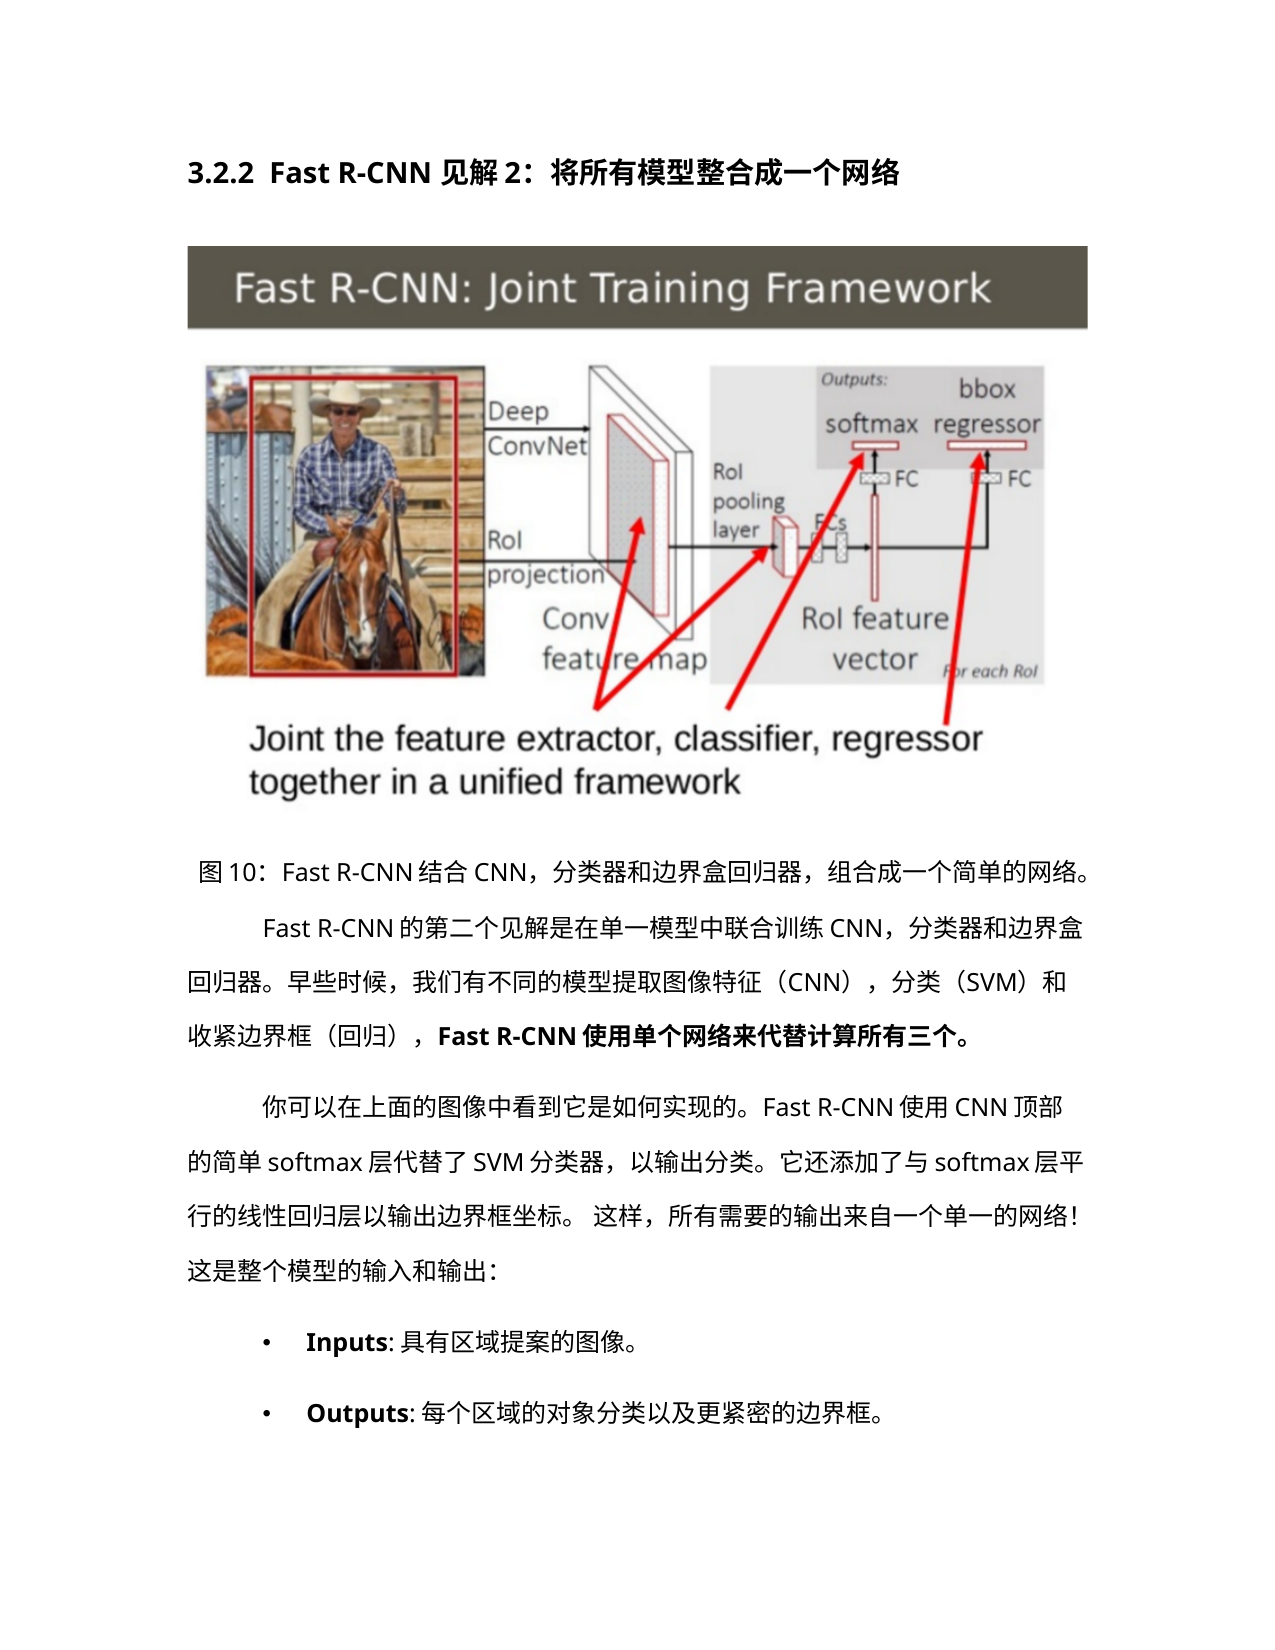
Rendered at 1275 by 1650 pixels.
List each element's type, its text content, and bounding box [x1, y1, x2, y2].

text 图10：Fast R-CNN结合CNN，分类器和边界盒回归器，组合成一个简单的网络。 [187, 852, 1087, 889]
list Outputs: 每个区域的对象分类以及更紧密的边界框。 [262, 1393, 1087, 1429]
text Fast R-CNN的第二个见解是在单一模型中联合训练CNN，分类器和边界盒回归器。早些时候，我们有不同的模型提取图像特征（CNN），分类（SVM）和收紧边界框（回归），Fast R-CNN使用单个网络来代替计算所有三个。 [187, 908, 1087, 1053]
picture [187, 246, 1088, 834]
list Inputs: 具有区域提案的图像。 [262, 1322, 1087, 1358]
text 你可以在上面的图像中看到它是如何实现的。Fast R-CNN使用CNN顶部的简单softmax层代替了SVM分类器，以输出分类。它还添加了与softmax层平行的线性回归层以输出边界框坐标。 这样，所有需要的输出来自一个单一的网络！这是整个模型的输入和输出： [187, 1088, 1087, 1287]
subtitle 3.2.2 Fast R-CNN 见解2：将所有模型整合成一个网络 [187, 150, 1087, 192]
